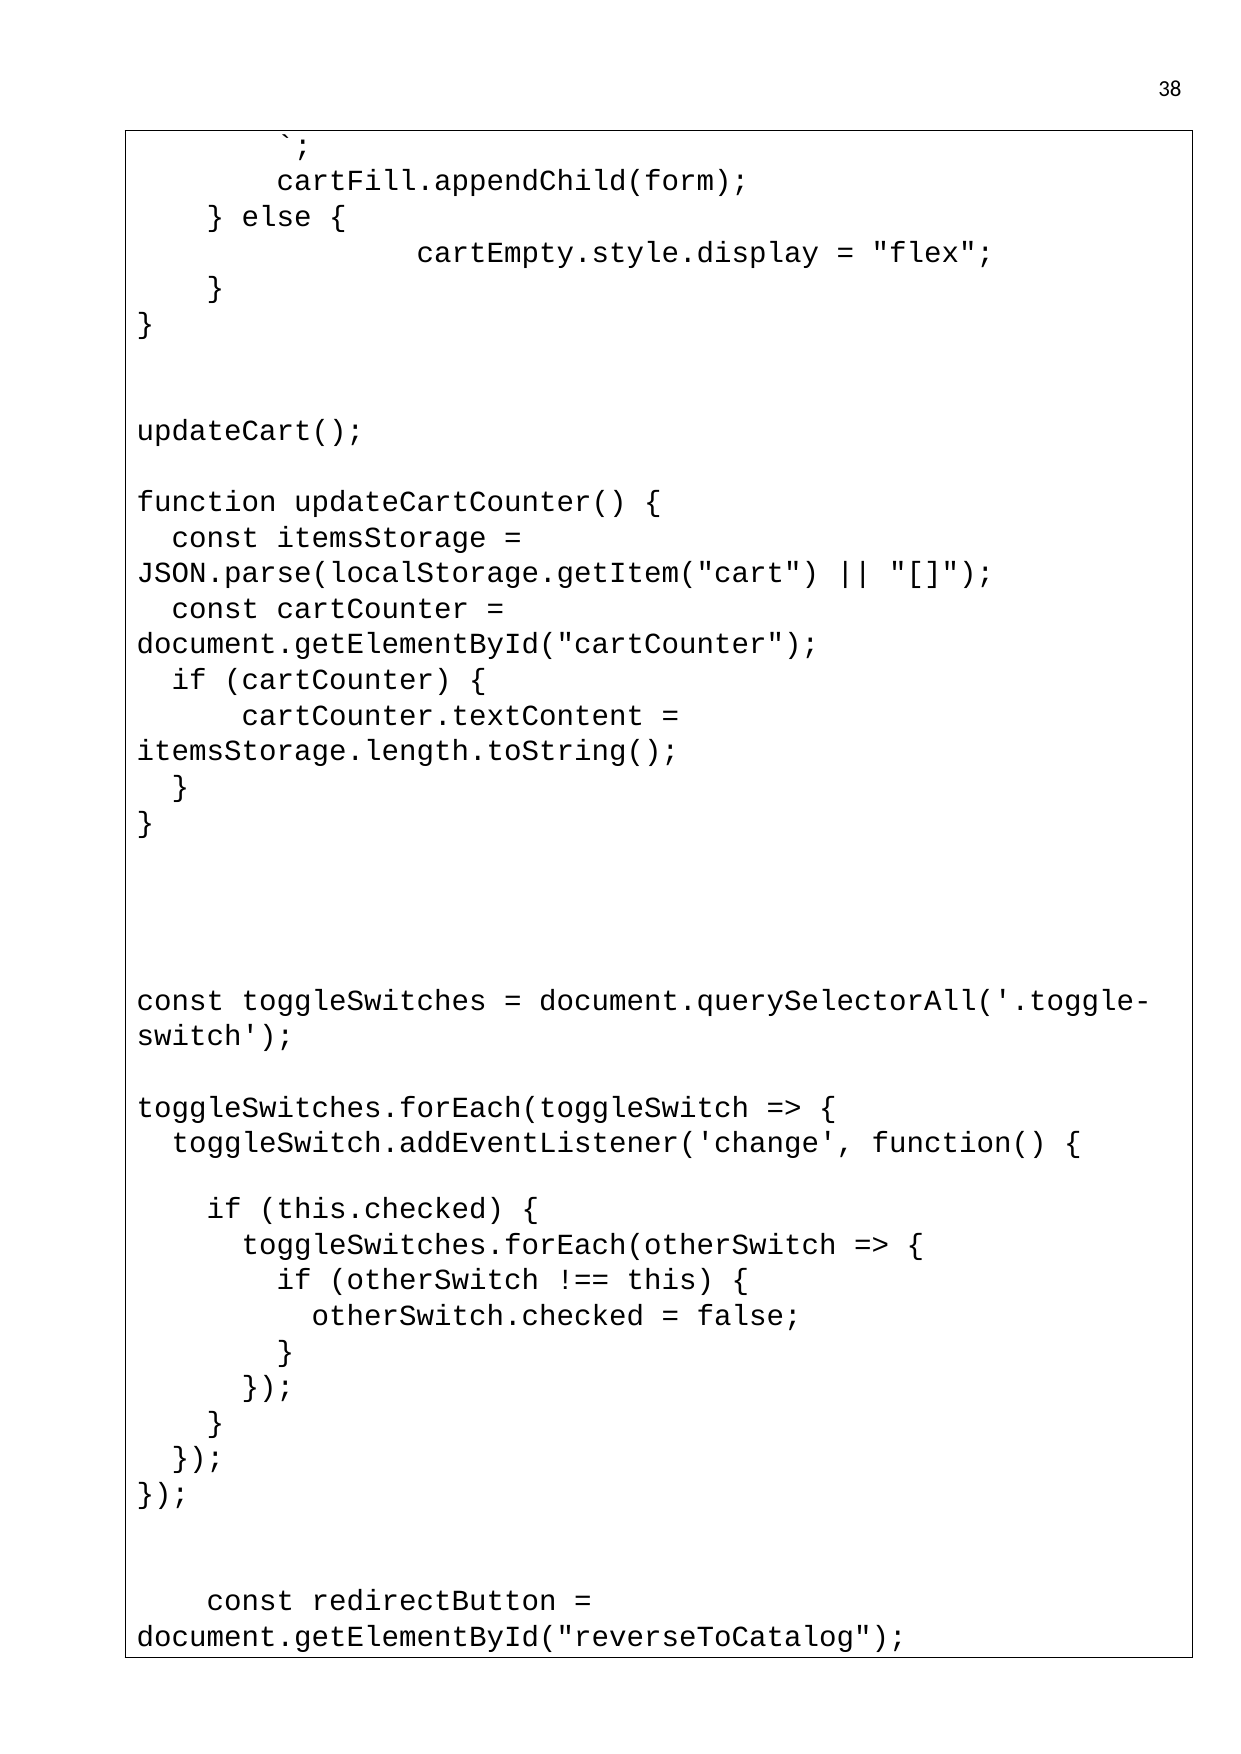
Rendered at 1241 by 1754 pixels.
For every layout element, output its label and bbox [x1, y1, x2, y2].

table_header [126, 131, 1192, 1657]
